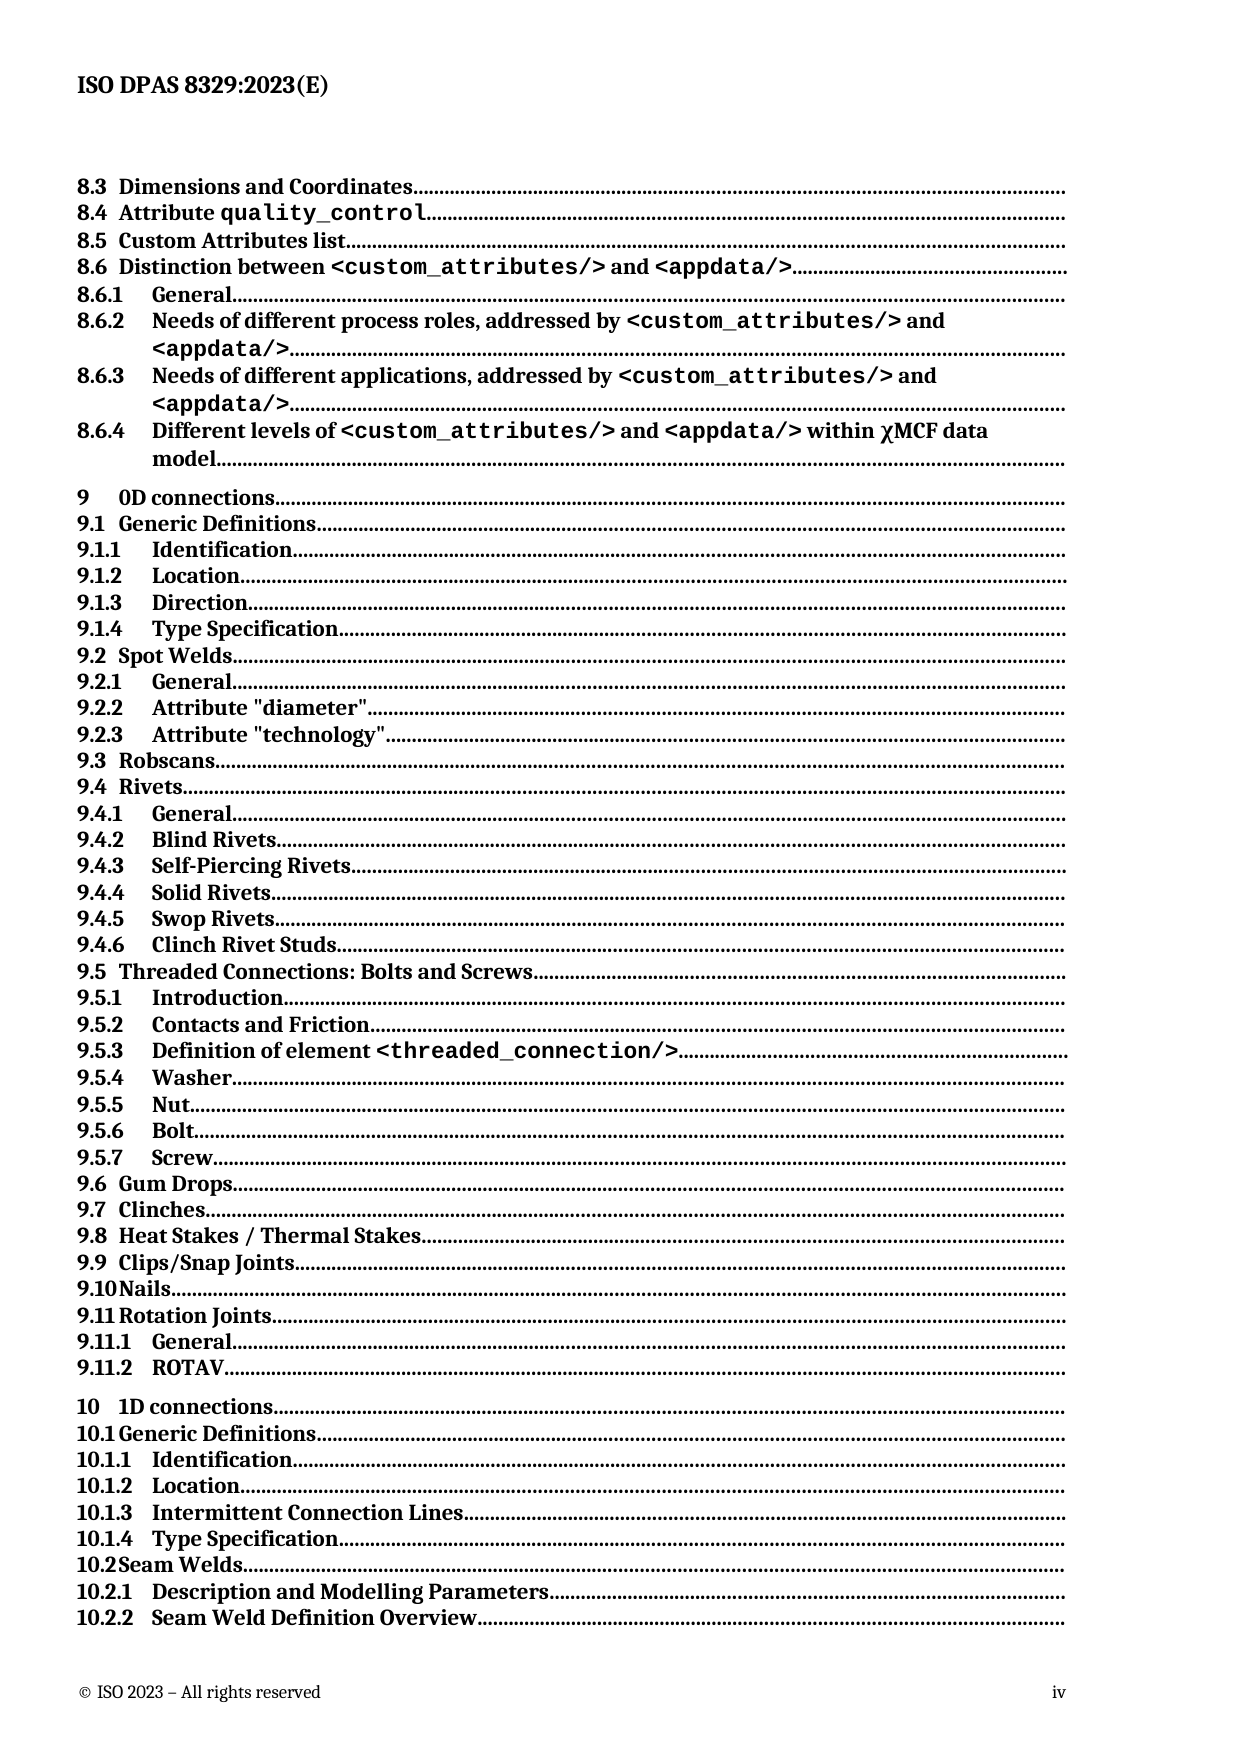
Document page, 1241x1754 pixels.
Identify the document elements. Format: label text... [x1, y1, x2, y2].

text 8.6.2 Needs of different process roles, addressed by <custom_attributes/> and <appdata/> 29 [77, 308, 1040, 363]
text 9.4.2 Blind Rivets 39 [77, 827, 1040, 853]
text 9.5.4 Washer 54 [77, 1065, 1040, 1092]
text 9.5.3 Definition of element <threaded_connection/> 51 [77, 1038, 1040, 1065]
text 9.2.3 Attribute "technology" 34 [77, 721, 1040, 748]
text 8.6.4 Different levels of <custom_attributes/> and <appdata/> within χMCF data model 29 [77, 418, 1040, 472]
text 10.1.4 Type Specification 85 [77, 1526, 1040, 1552]
text 9.3 Robscans 34 [77, 748, 1040, 774]
text 9.5.1 Introduction 47 [77, 985, 1040, 1011]
text 9.1.1 Identification 30 [77, 537, 1040, 563]
text 9.5.5 Nut 55 [77, 1092, 1040, 1118]
text 9.1 Generic Definitions 30 [77, 511, 1040, 537]
text 10.1.2 Location 78 [77, 1473, 1040, 1499]
text 8.6.3 Needs of different applications, addressed by <custom_attributes/> and <appdata/> 29 [77, 363, 1040, 418]
text 9.1.4 Type Specification 33 [77, 616, 1040, 642]
text 9.11 Rotation Joints 75 [77, 1302, 1040, 1329]
text 10.2 Seam Welds 85 [77, 1552, 1040, 1578]
text 8.4 Attribute quality_control 24 [77, 200, 1040, 228]
text 9.6 Gum Drops 64 [77, 1171, 1040, 1197]
text 10.1 Generic Definitions 78 [77, 1420, 1040, 1447]
text 10 1D connections 78 [77, 1394, 1040, 1420]
text 9.4.6 Clinch Rivet Studs 46 [77, 932, 1040, 959]
text 8.5 Custom Attributes list 24 [77, 228, 1040, 254]
text 10.1.3 Intermittent Connection Lines 79 [77, 1499, 1040, 1526]
text 9.4.5 Swop Rivets 45 [77, 906, 1040, 932]
text 9.10 Nails 73 [77, 1276, 1040, 1302]
text 9.5.7 Screw 61 [77, 1144, 1040, 1171]
text 8.3 Dimensions and Coordinates 24 [77, 174, 1040, 200]
text 10.2.2 Seam Weld Definition Overview 86 [77, 1605, 1040, 1631]
text 10.1.1 Identification 78 [77, 1447, 1040, 1473]
text 9.4 Rivets 37 [77, 774, 1040, 801]
text 8.6.1 General 29 [77, 282, 1040, 308]
text 9.8 Heat Stakes / Thermal Stakes 68 [77, 1223, 1040, 1250]
text 9.9 Clips/Snap Joints 70 [77, 1250, 1040, 1276]
text 9.4.1 General 37 [77, 801, 1040, 827]
text 9.11.1 General 75 [77, 1329, 1040, 1355]
text 9.2.1 General 33 [77, 669, 1040, 695]
text 9.1.3 Direction 32 [77, 590, 1040, 616]
text 9.7 Clinches 65 [77, 1197, 1040, 1223]
text 9 0D connections 30 [77, 484, 1040, 511]
text 9.4.4 Solid Rivets 43 [77, 879, 1040, 906]
text 9.1.2 Location 31 [77, 563, 1040, 590]
text 9.5.6 Bolt 56 [77, 1118, 1040, 1144]
text 9.5.2 Contacts and Friction 49 [77, 1011, 1040, 1038]
text 9.2.2 Attribute "diameter" 34 [77, 695, 1040, 721]
text 8.6 Distinction between <custom_attributes/> and <appdata/> 29 [77, 254, 1040, 282]
text 10.2.1 Description and Modelling Parameters 85 [77, 1578, 1040, 1605]
text 9.5 Threaded Connections: Bolts and Screws 47 [77, 959, 1040, 985]
text 9.2 Spot Welds 33 [77, 642, 1040, 669]
text 9.11.2 ROTAV 76 [77, 1355, 1040, 1381]
text 9.4.3 Self-Piercing Rivets 41 [77, 853, 1040, 879]
